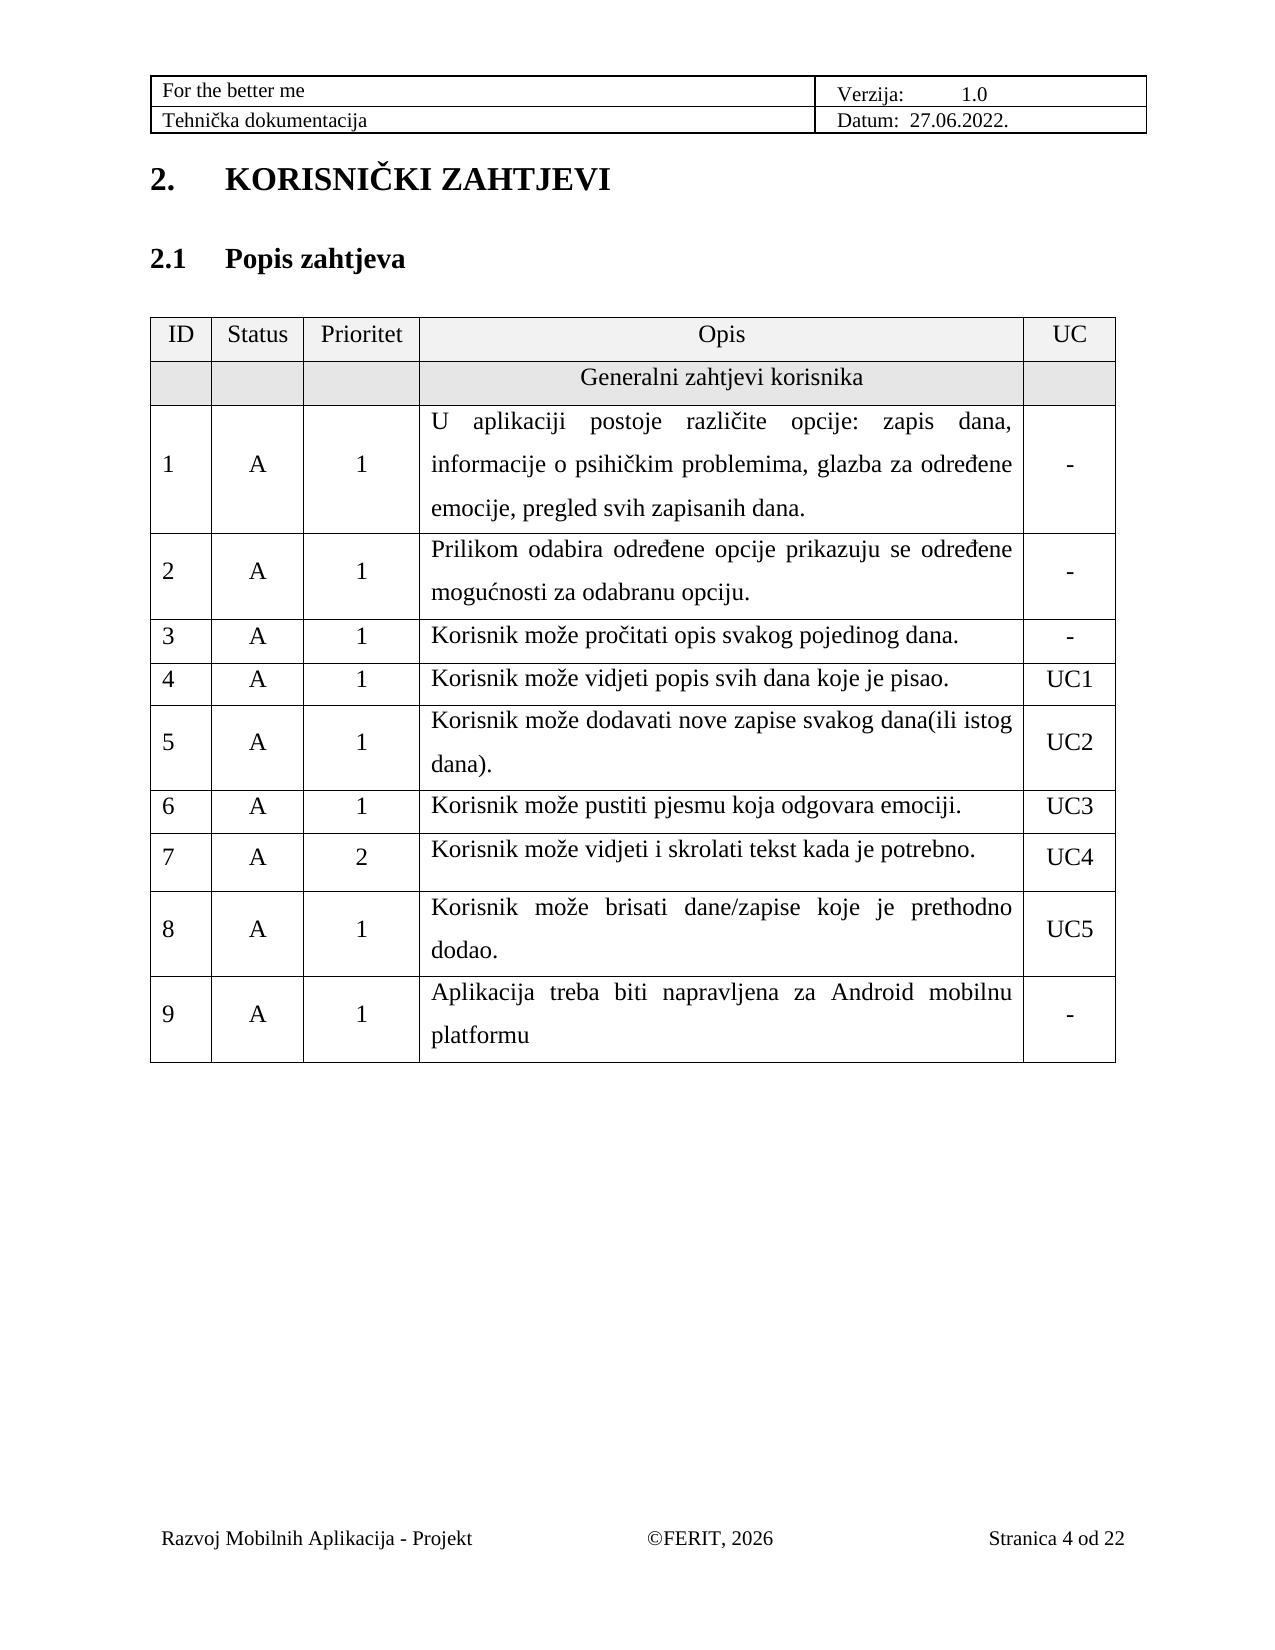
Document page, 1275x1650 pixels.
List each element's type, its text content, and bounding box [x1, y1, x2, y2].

table_cell 1 [304, 406, 419, 533]
subtitle Popis zahtjeva [150, 241, 1125, 275]
table_cell Korisnik može vidjeti popis svih dana koje je pisao. [420, 664, 1023, 704]
table_cell U aplikaciji postoje različite opcije: zapis dana, informacije o psihičkim problemima, glazba za određene emocije, pregled svih zapisanih dana. [420, 406, 1023, 533]
table_cell A [212, 406, 303, 533]
table_cell 1 [304, 977, 419, 1062]
table_cell 1 [304, 791, 419, 833]
table_cell UC4 [1024, 834, 1115, 891]
table_cell A [212, 791, 303, 833]
table_cell 2 [151, 534, 211, 619]
table_header Opis [420, 318, 1023, 361]
table_cell Korisnik može pustiti pjesmu koja odgovara emociji. [420, 791, 1023, 833]
table_cell [1024, 362, 1115, 405]
table_cell 3 [151, 620, 211, 662]
table_cell [212, 362, 303, 405]
table_cell A [212, 706, 303, 789]
table_cell 1 [151, 406, 211, 533]
table_cell - [1024, 977, 1115, 1062]
table_cell Korisnik može pročitati opis svakog pojedinog dana. [420, 620, 1023, 662]
table_cell 6 [151, 791, 211, 833]
table_cell A [212, 620, 303, 662]
table_cell 1 [304, 664, 419, 704]
table_cell 5 [151, 706, 211, 789]
table_cell 1 [304, 892, 419, 976]
table_header Prioritet [304, 318, 419, 361]
table_cell A [212, 664, 303, 704]
table_cell 7 [151, 834, 211, 891]
table_cell [151, 362, 211, 405]
table_cell 1 [304, 534, 419, 619]
table_cell Prilikom odabira određene opcije prikazuju se određene mogućnosti za odabranu opciju. [420, 534, 1023, 619]
table_cell Aplikacija treba biti napravljena za Android mobilnu platformu [420, 977, 1023, 1062]
table_cell UC2 [1024, 706, 1115, 789]
table_cell Korisnik može dodavati nove zapise svakog dana(ili istog dana). [420, 706, 1023, 789]
table_cell UC1 [1024, 664, 1115, 704]
table_header UC [1024, 318, 1115, 361]
table_cell - [1024, 534, 1115, 619]
table_cell UC5 [1024, 892, 1115, 976]
table_cell 8 [151, 892, 211, 976]
table_cell A [212, 834, 303, 891]
table_cell Generalni zahtjevi korisnika [420, 362, 1023, 405]
table_cell 1 [304, 620, 419, 662]
table_cell Korisnik može brisati dane/zapise koje je prethodno dodao. [420, 892, 1023, 976]
table_cell [304, 362, 419, 405]
table_header ID [151, 318, 211, 361]
table_cell 2 [304, 834, 419, 891]
table_cell - [1024, 406, 1115, 533]
table_cell 4 [151, 664, 211, 704]
table_cell - [1024, 620, 1115, 662]
table_cell Korisnik može vidjeti i skrolati tekst kada je potrebno. [420, 834, 1023, 891]
table_cell 1 [304, 706, 419, 789]
table_cell A [212, 534, 303, 619]
table_cell UC3 [1024, 791, 1115, 833]
table_header Status [212, 318, 303, 361]
subtitle KORISNIČKI ZAHTJEVI [150, 159, 1125, 197]
table_cell A [212, 892, 303, 976]
table_cell A [212, 977, 303, 1062]
table_cell 9 [151, 977, 211, 1062]
